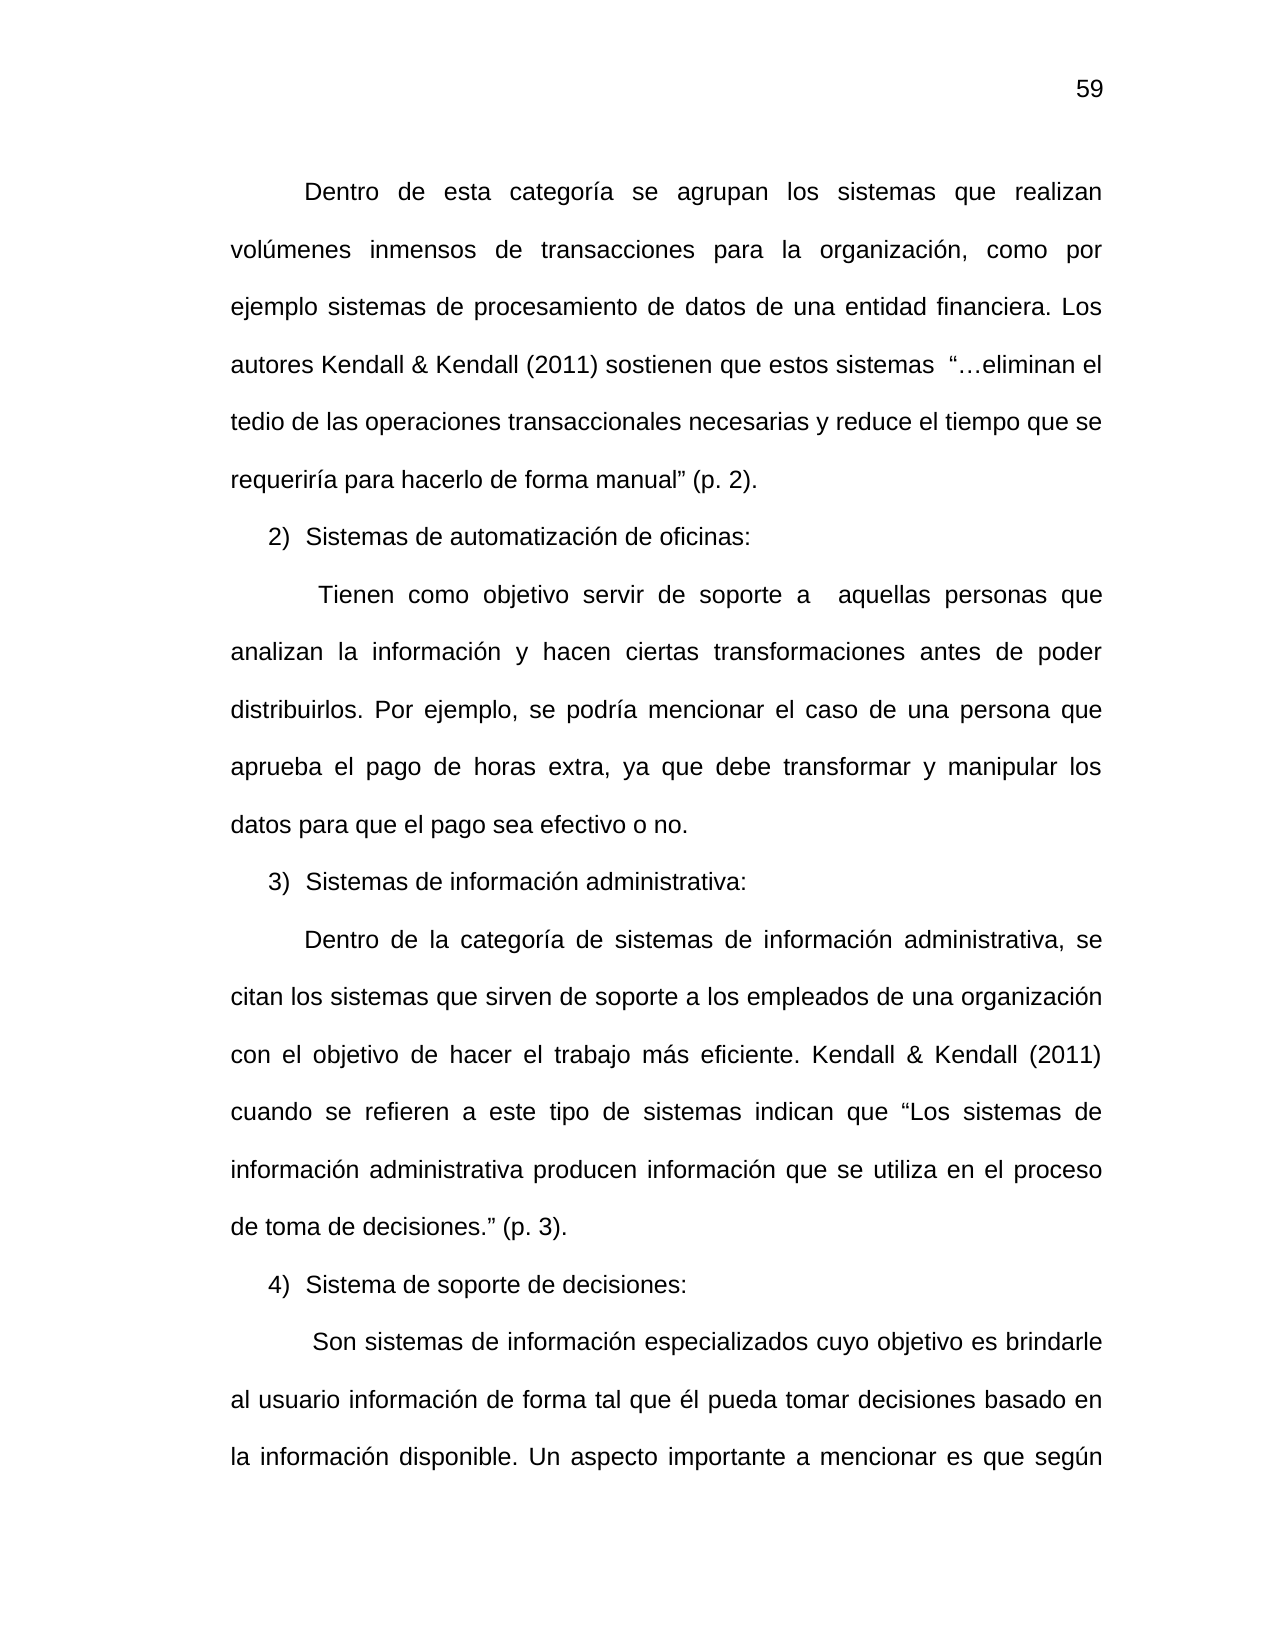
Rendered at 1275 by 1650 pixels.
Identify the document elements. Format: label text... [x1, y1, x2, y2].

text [230, 1327, 1104, 1471]
text Dentro de la categoría de sistemas de información administrativa, se citan los sistemas que sirven de soporte a los empleados de una organización con el objetivo de hacer el trabajo más eficiente. Kendall & Kendall (2011) cuando se refieren a este tipo de sistemas indican que “Los sistemas de información administrativa producen información que se utiliza en el proceso de toma de decisiones.” (p. 3). [230, 925, 1104, 1241]
text Tienen como objetivo servir de soporte a aquellas personas que analizan la información y hacen ciertas transformaciones antes de poder distribuirlos. Por ejemplo, se podría mencionar el caso de una persona que aprueba el pago de horas extra, ya que debe transformar y manipular los datos para que el pago sea efectivo o no. [230, 580, 1104, 838]
list Sistema de soporte de decisiones: [268, 1270, 1104, 1298]
list Sistemas de automatización de oficinas: [268, 522, 1104, 551]
list Sistemas de información administrativa: [268, 867, 1104, 896]
text Dentro de esta categoría se agrupan los sistemas que realizan volúmenes inmensos de transacciones para la organización, como por ejemplo sistemas de procesamiento de datos de una entidad financiera. Los autores Kendall & Kendall (2011) sostienen que estos sistemas “…eliminan el tedio de las operaciones transaccionales necesarias y reduce el tiempo que se requeriría para hacerlo de forma manual” (p. 2). [230, 177, 1104, 493]
